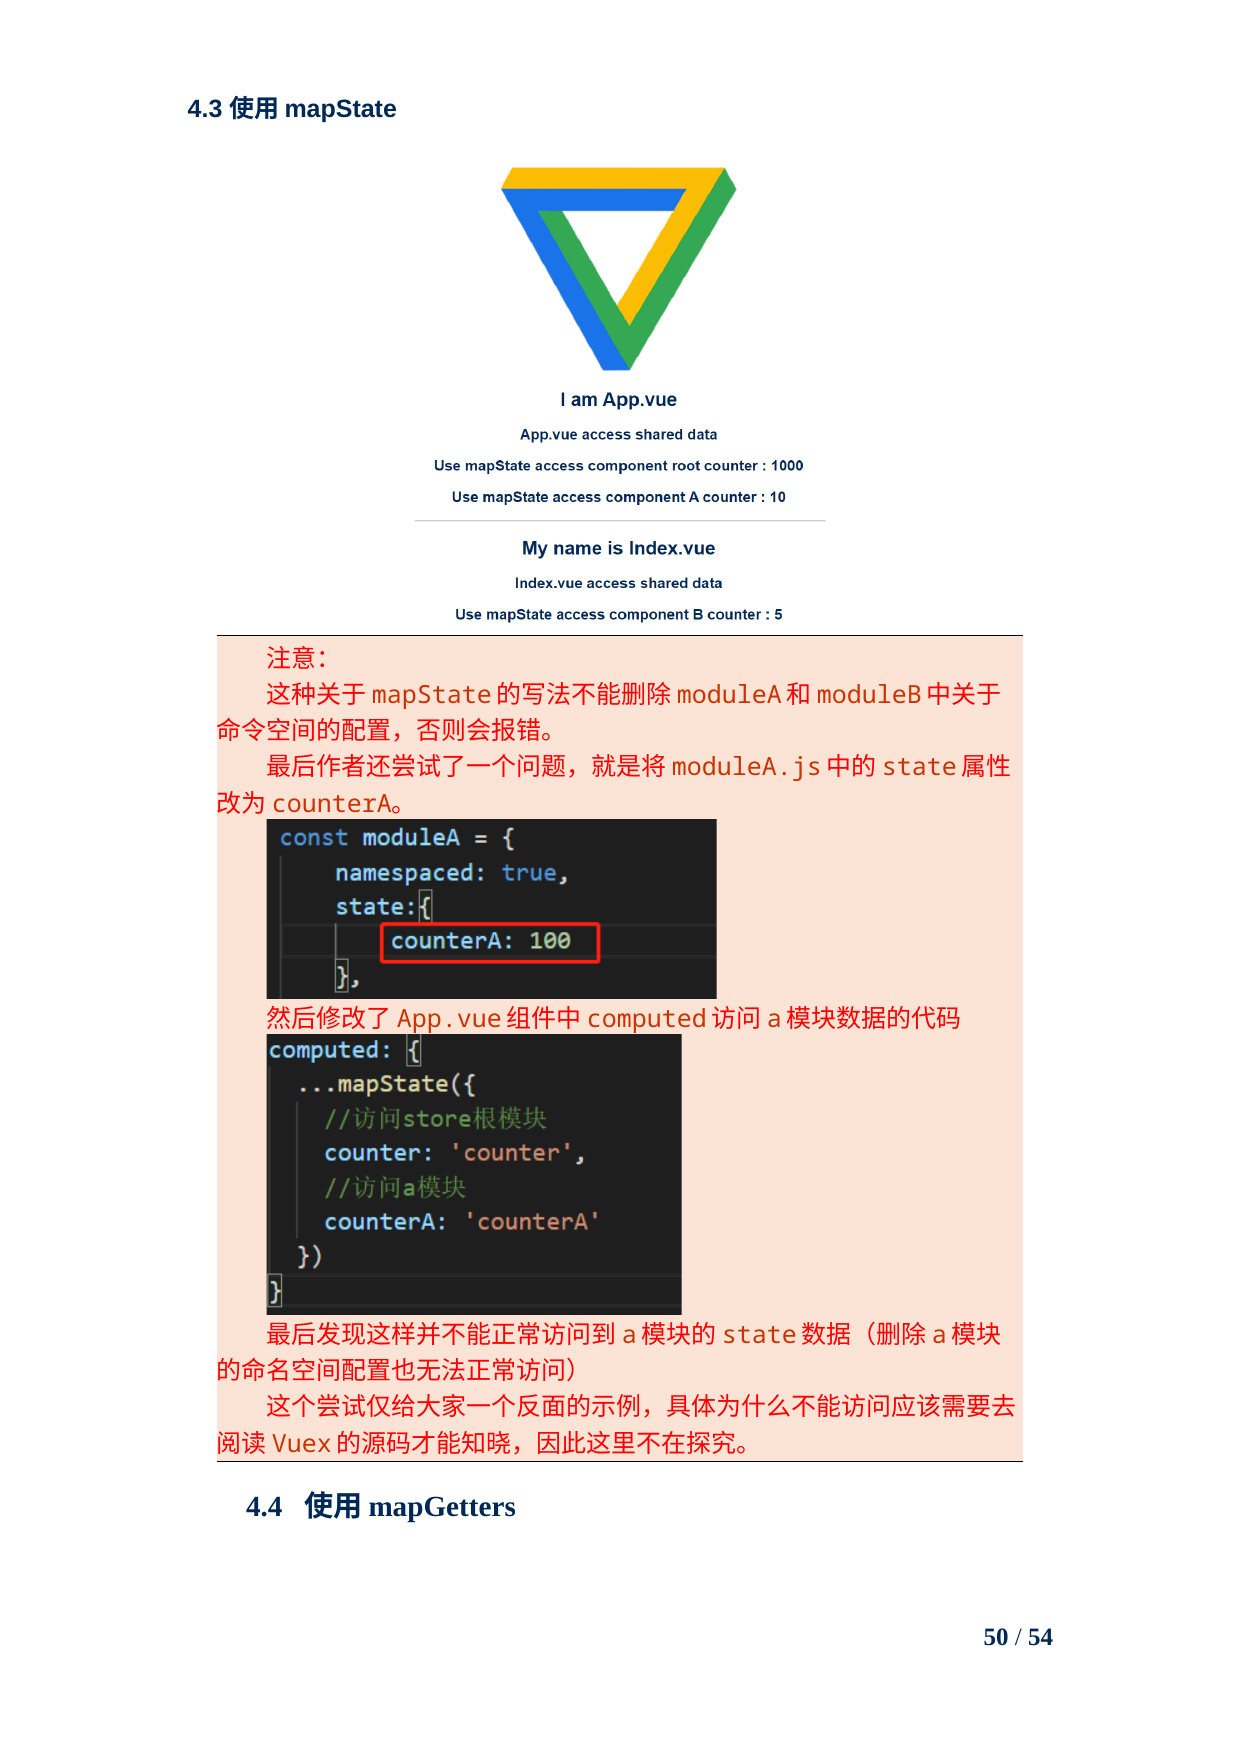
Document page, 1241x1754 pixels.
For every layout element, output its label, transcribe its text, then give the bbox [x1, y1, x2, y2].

text 注意： [217, 636, 1023, 671]
subtitle 使用mapGetters [246, 1482, 1053, 1524]
picture [266, 1034, 682, 1315]
text 最后作者还尝试了一个问题，就是将moduleA.js中的state属性改为counterA。 [217, 744, 1023, 816]
picture [266, 819, 717, 999]
text 然后修改了App.vue组件中computed访问a模块数据的代码 [217, 995, 1023, 1031]
text 这种关于mapState的写法不能删除moduleA和moduleB中关于命令空间的配置，否则会报错。 [217, 671, 1023, 744]
picture [414, 162, 826, 627]
text 最后发现这样并不能正常访问到a模块的state数据（删除a模块的命名空间配置也无法正常访问） [217, 1311, 1023, 1384]
text 这个尝试仅给大家一个反面的示例，具体为什么不能访问应该需要去阅读Vuex的源码才能知晓，因此这里不在探究。 [217, 1384, 1023, 1461]
